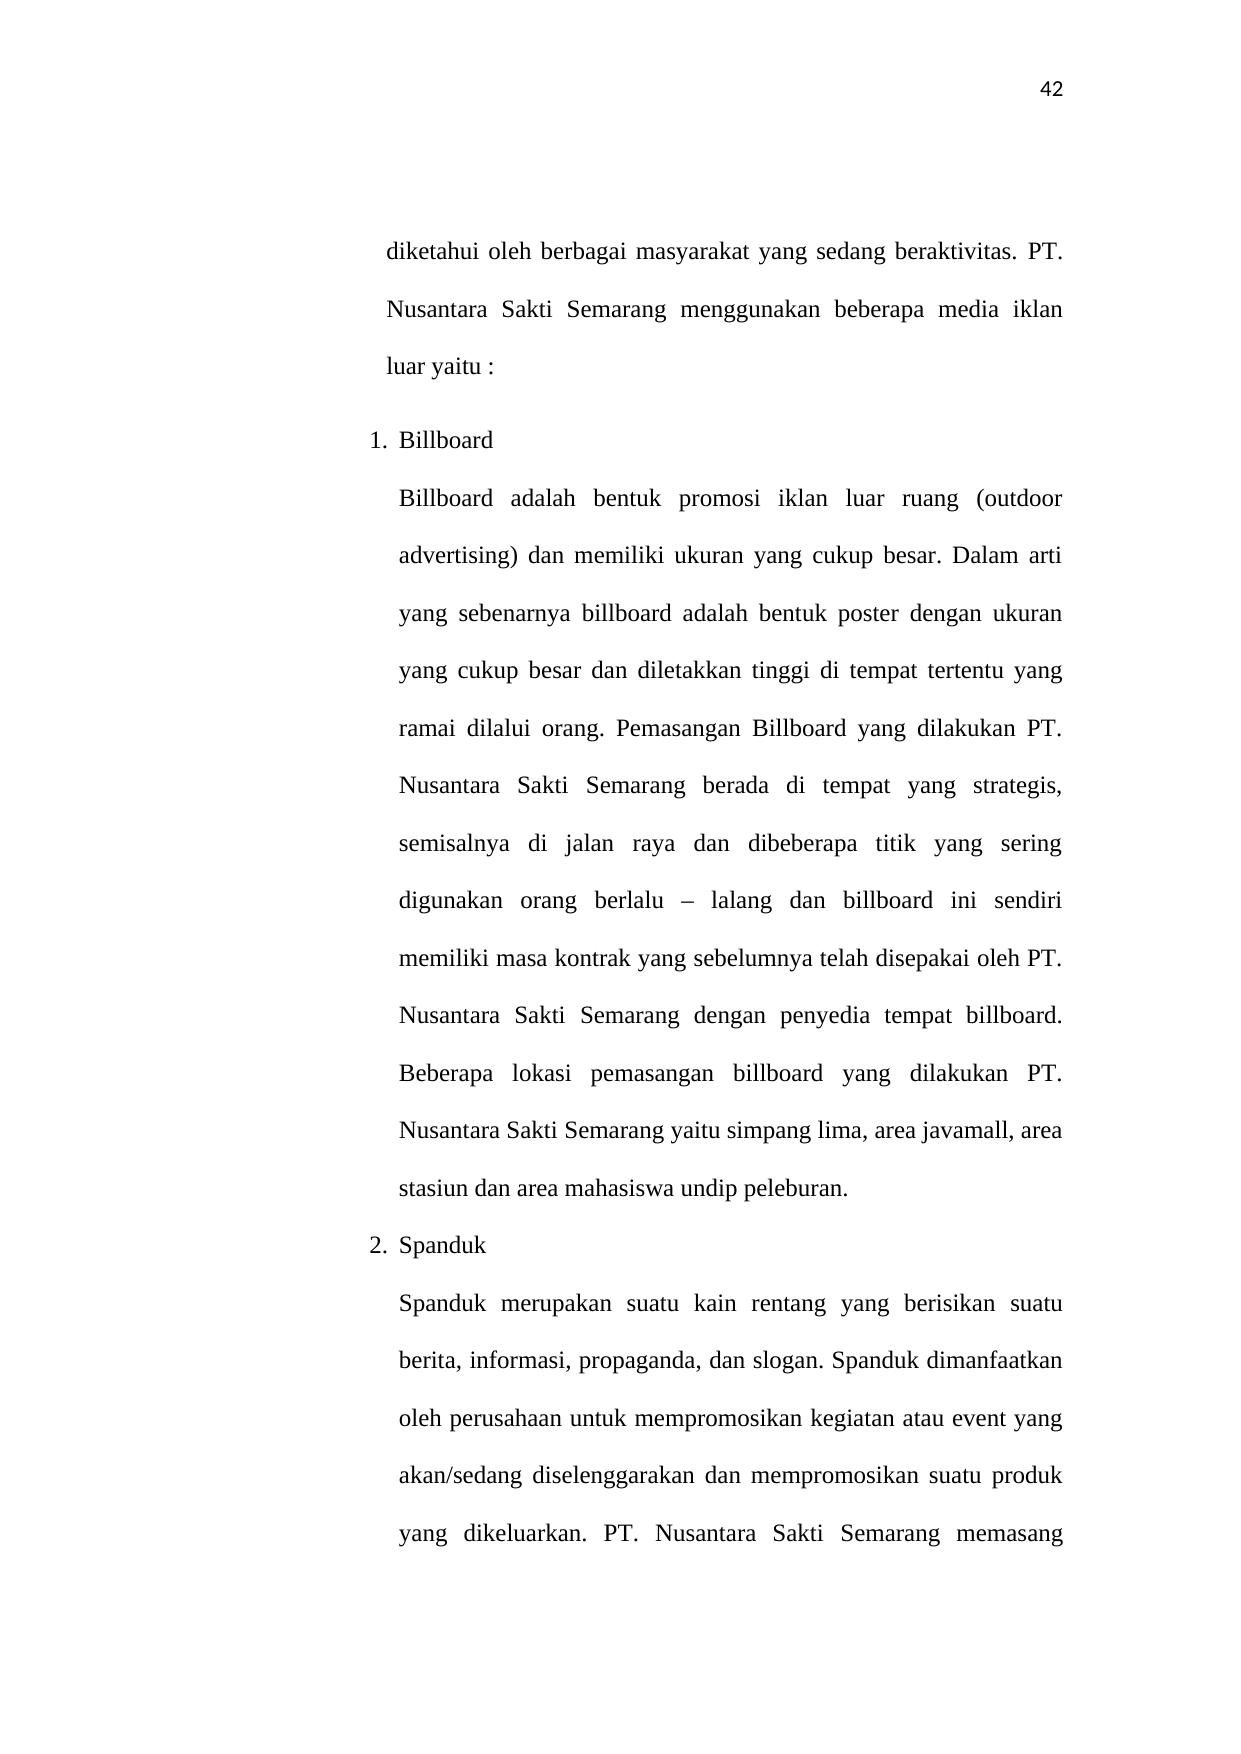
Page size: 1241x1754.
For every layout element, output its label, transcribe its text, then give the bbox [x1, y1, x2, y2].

list Billboard [369, 425, 1063, 454]
list Spanduk [369, 1230, 1063, 1259]
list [399, 1288, 1063, 1547]
list Billboard adalah bentuk promosi iklan luar ruang (outdoor advertising) dan memiliki ukuran yang cukup besar. Dalam arti yang sebenarnya billboard adalah bentuk poster dengan ukuran yang cukup besar dan diletakkan tinggi di tempat tertentu yang ramai dilalui orang. Pemasangan Billboard yang dilakukan PT. Nusantara Sakti Semarang berada di tempat yang strategis, semisalnya di jalan raya dan dibeberapa titik yang sering digunakan orang berlalu – lalang dan billboard ini sendiri memiliki masa kontrak yang sebelumnya telah disepakai oleh PT. Nusantara Sakti Semarang dengan penyedia tempat billboard. Beberapa lokasi pemasangan billboard yang dilakukan PT. Nusantara Sakti Semarang yaitu simpang lima, area javamall, area stasiun dan area mahasiswa undip peleburan. [399, 483, 1063, 1202]
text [386, 236, 1063, 380]
